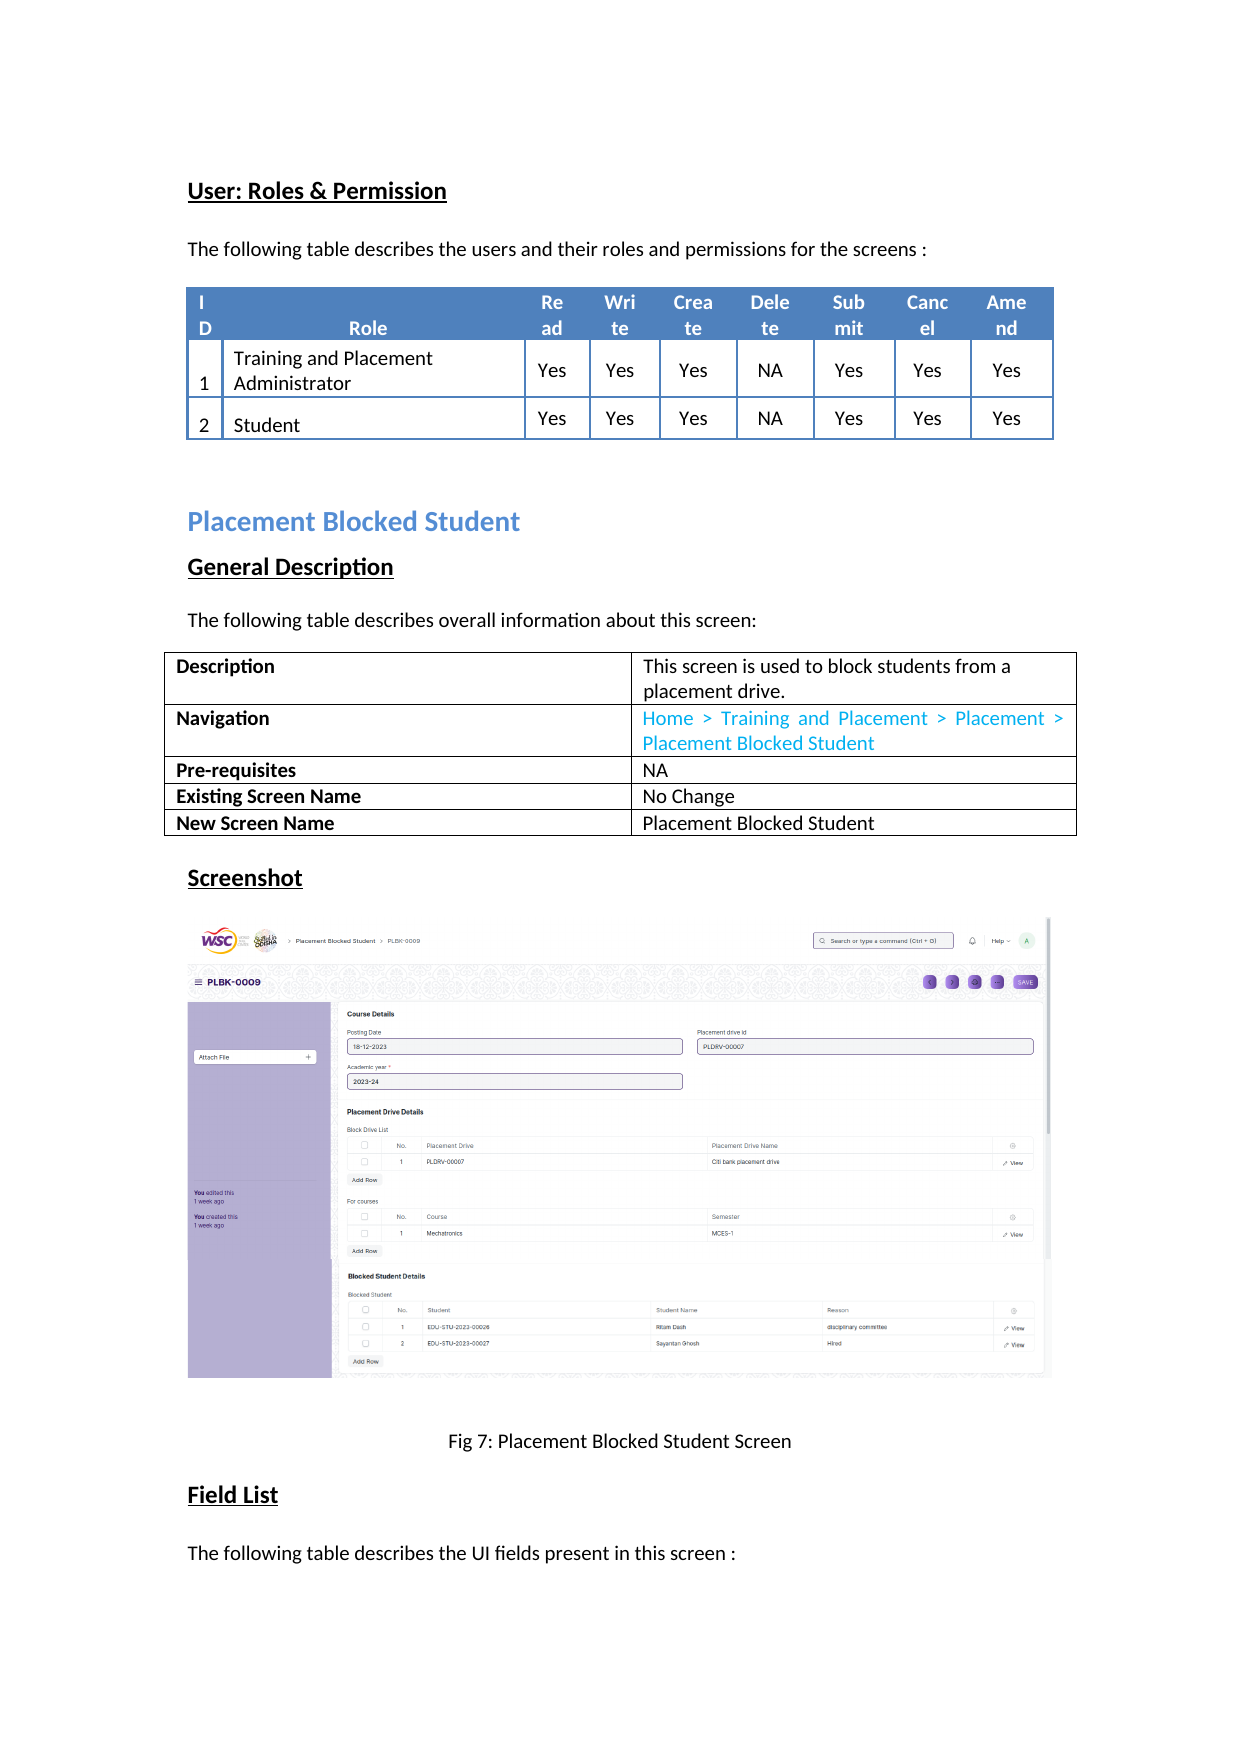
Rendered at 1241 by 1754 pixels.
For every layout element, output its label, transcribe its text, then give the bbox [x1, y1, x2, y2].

table_cell Yes [591, 345, 659, 396]
table_header Delete [738, 289, 813, 340]
table_cell No Change [632, 784, 1076, 809]
picture [187, 917, 1052, 1378]
table_cell NA [738, 345, 813, 396]
table_header Cancel [896, 289, 970, 340]
table_cell Yes [896, 398, 970, 438]
table_cell New Screen Name [165, 810, 631, 835]
table_cell Existing Screen Name [165, 784, 631, 809]
table_header Read [526, 289, 589, 340]
table_cell Yes [526, 398, 589, 438]
table_cell Yes [661, 398, 736, 438]
table_header Amend [972, 289, 1052, 340]
table_cell 2 [189, 398, 221, 438]
table_cell 1 [189, 345, 221, 396]
table_cell Yes [972, 345, 1052, 396]
text Fig 7: Placement Blocked Student Screen [187, 1428, 1053, 1453]
table_header Description [165, 653, 631, 704]
list User: Roles & Permission [187, 175, 1053, 206]
table_cell Navigation [165, 705, 631, 756]
table_cell Pre-requisites [165, 757, 631, 782]
table_cell NA [632, 757, 1076, 782]
table_cell Home > Training and Placement > Placement > Placement Blocked Student [632, 705, 1076, 756]
table_header ID [189, 289, 221, 340]
table_cell Yes [815, 398, 894, 438]
table_header Submit [815, 289, 894, 340]
table_header Write [591, 289, 659, 340]
table_cell Yes [526, 345, 589, 396]
table_header Create [661, 289, 736, 340]
text The following table describes the UI fields present in this screen : [187, 1540, 1053, 1565]
text The following table describes overall information about this screen: [187, 607, 1053, 633]
table_cell Training and Placement Administrator [224, 345, 524, 396]
table_header Role [224, 289, 524, 340]
table_cell Yes [972, 398, 1052, 438]
table_cell Yes [815, 345, 894, 396]
table_cell Placement Blocked Student [632, 810, 1076, 835]
subtitle Placement Blocked Student [187, 503, 1053, 539]
table_cell Yes [591, 398, 659, 438]
list Field List [187, 1479, 1053, 1509]
table_cell Yes [896, 345, 970, 396]
table_cell NA [738, 398, 813, 438]
table_cell Student [224, 398, 524, 438]
list The following table describes the users and their roles and permissions for the screens : [187, 236, 1053, 262]
list Screenshot [187, 862, 1053, 892]
table_cell Yes [661, 345, 736, 396]
table_header This screen is used to block students from a placement drive. [632, 653, 1076, 704]
list General Description [187, 552, 1053, 582]
